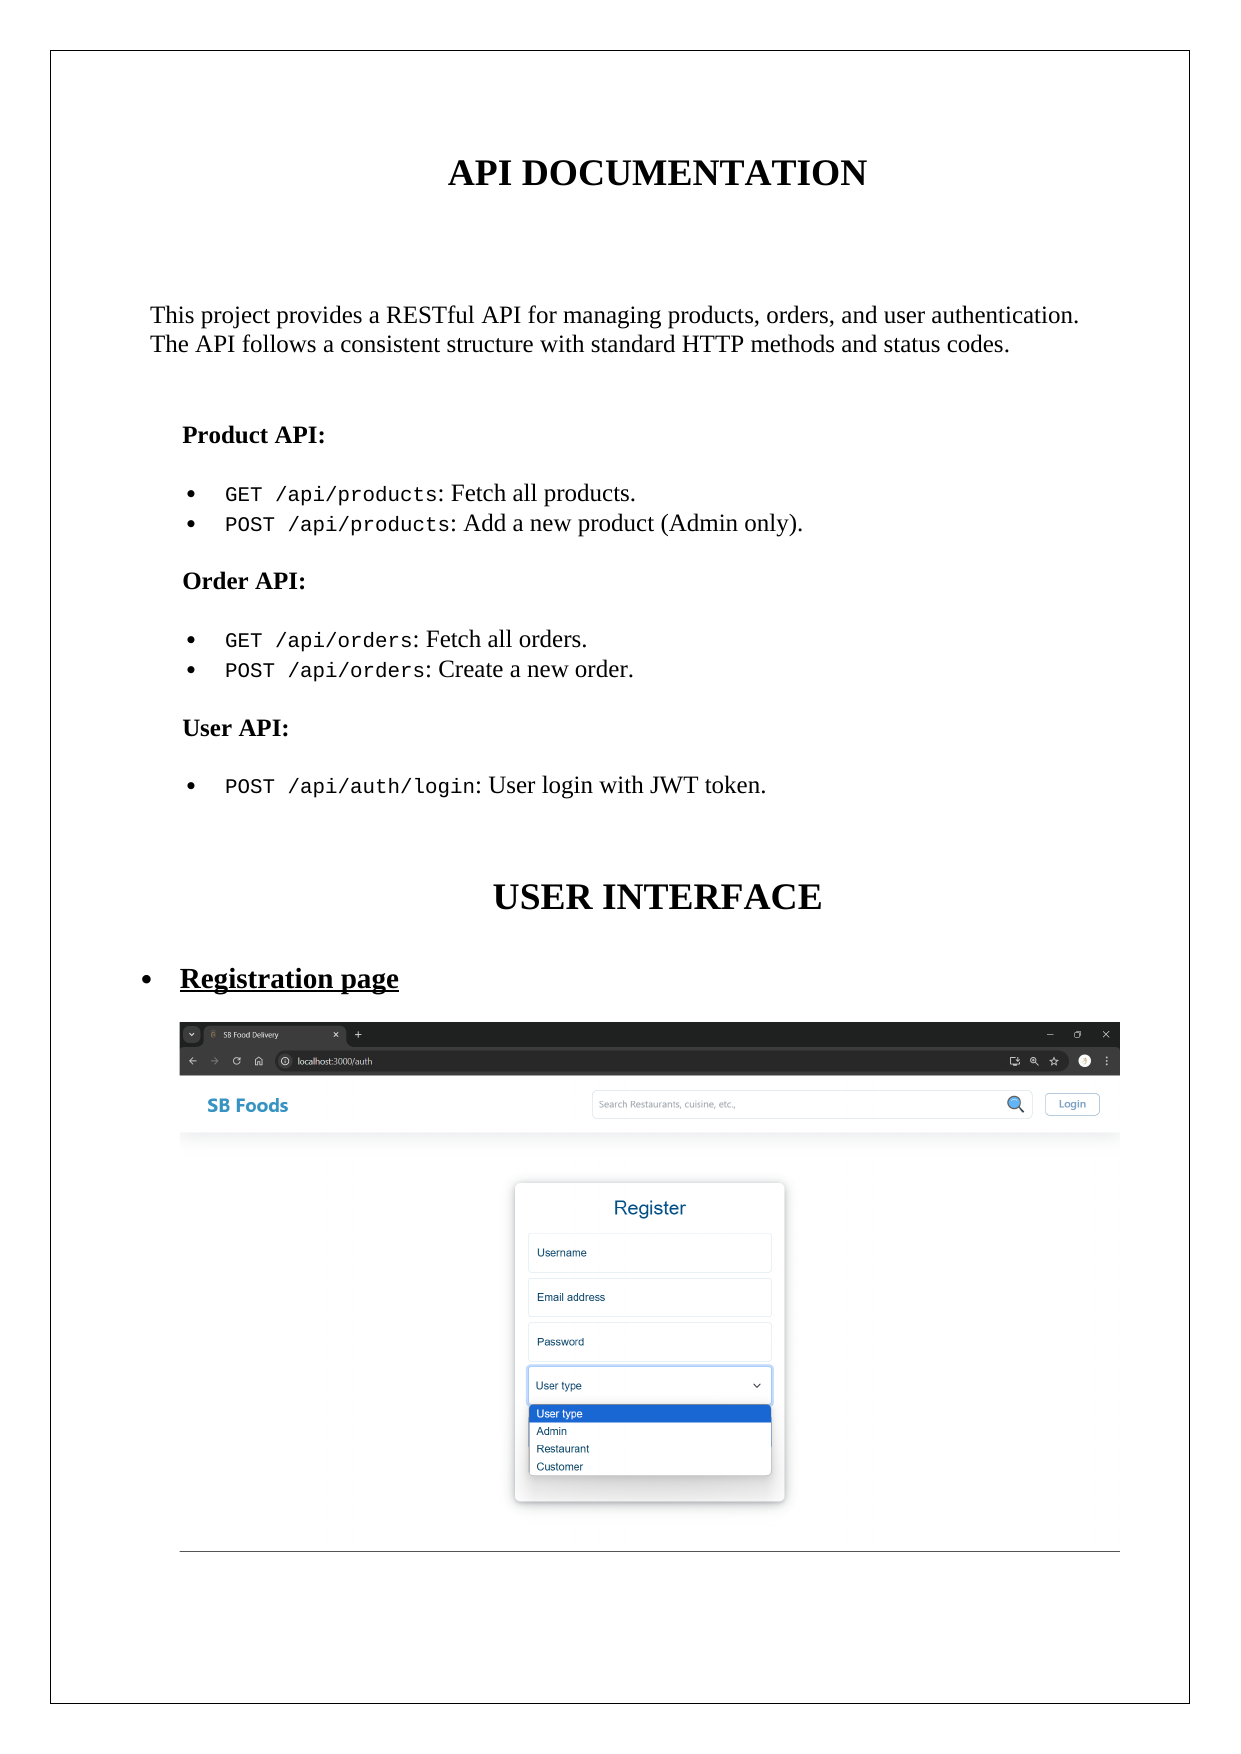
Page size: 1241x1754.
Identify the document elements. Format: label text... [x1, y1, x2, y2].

list API DOCUMENTATION [225, 150, 1090, 193]
list POST /api/products: Add a new product (Admin only). [187, 508, 1090, 537]
text  Order API: [150, 566, 1090, 595]
text  Product API: [150, 420, 1090, 449]
list POST /api/auth/login: User login with JWT token. [187, 771, 1090, 800]
list USER INTERFACE [225, 875, 1090, 918]
list GET /api/orders: Fetch all orders. [187, 624, 1090, 654]
text  User API: [150, 713, 1090, 741]
list POST /api/orders: Create a new order. [187, 654, 1090, 683]
picture [179, 1022, 1120, 1552]
list GET /api/products: Fetch all products. [187, 478, 1090, 508]
text This project provides a RESTful API for managing products, orders, and user authentication. The API follows a consistent structure with standard HTTP methods and status codes. [150, 301, 1090, 358]
